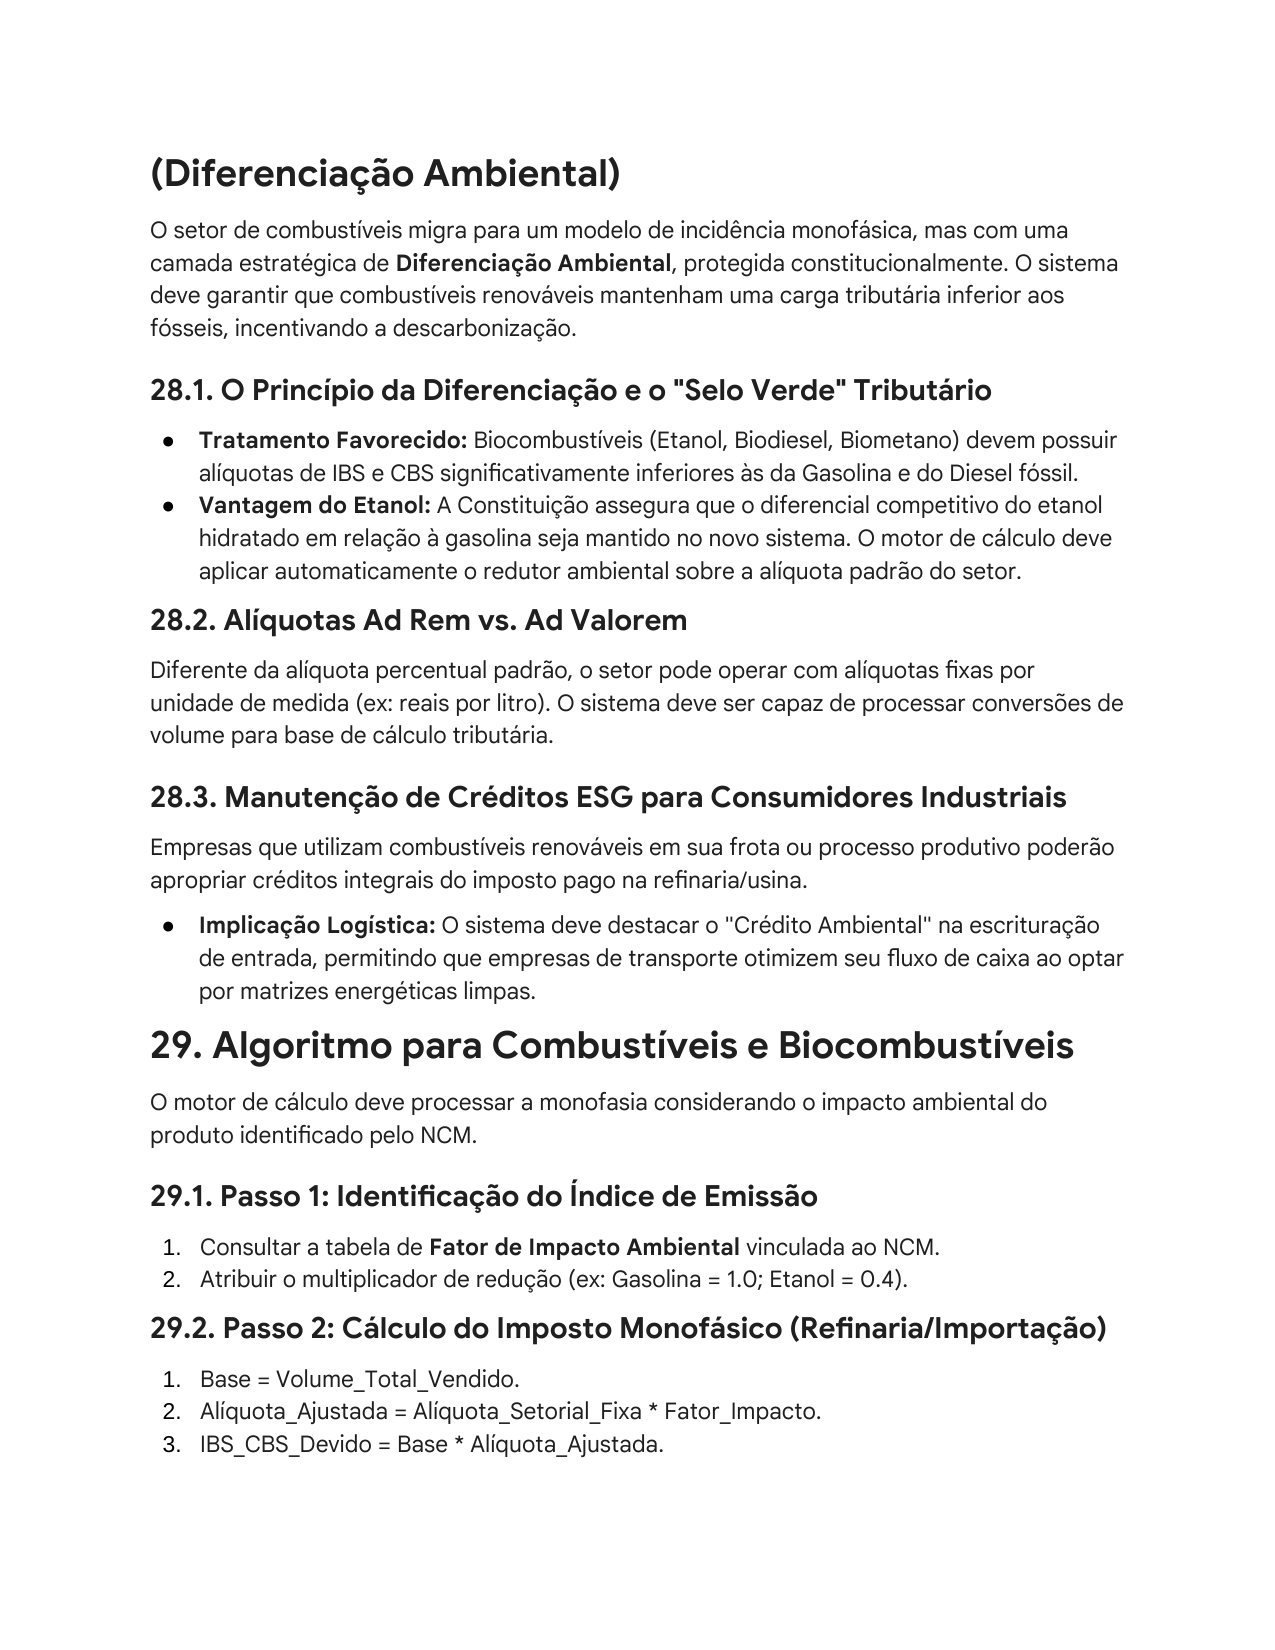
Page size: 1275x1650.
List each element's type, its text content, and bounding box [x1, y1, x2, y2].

list Atribuir o multiplicador de redução (ex: Gasolina = 1.0; Etanol = 0.4). [162, 1265, 1125, 1294]
list Base = Volume_Total_Vendido. [162, 1365, 1125, 1393]
list Implicação Logística: O sistema deve destacar o "Crédito Ambiental" na escrituração de entrada, permitindo que empresas de transporte otimizem seu fluxo de caixa ao optar por matrizes energéticas limpas. [161, 911, 1125, 1006]
list Vantagem do Etanol: A Constituição assegura que o diferencial competitivo do etanol hidratado em relação à gasolina seja mantido no novo sistema. O motor de cálculo deve aplicar automaticamente o redutor ambiental sobre a alíquota padrão do setor. [161, 491, 1125, 586]
text Empresas que utilizam combustíveis renováveis em sua frota ou processo produtivo poderão apropriar créditos integrais do imposto pago na refinaria/usina. [150, 833, 1125, 895]
subtitle 28.3. Manutenção de Créditos ESG para Consumidores Industriais [150, 779, 1125, 816]
list Consultar a tabela de Fator de Impacto Ambiental vinculada ao NCM. [162, 1233, 1125, 1261]
subtitle 28.2. Alíquotas Ad Rem vs. Ad Valorem [150, 602, 1125, 639]
subtitle 28.1. O Princípio da Diferenciação e o "Selo Verde" Tributário [150, 372, 1125, 408]
text O motor de cálculo deve processar a monofasia considerando o impacto ambiental do produto identificado pelo NCM. [150, 1088, 1125, 1149]
list IBS_CBS_Devido = Base * Alíquota_Ajustada. [162, 1430, 1125, 1459]
list Alíquota_Ajustada = Alíquota_Setorial_Fixa * Fator_Impacto. [162, 1397, 1125, 1426]
text O setor de combustíveis migra para um modelo de incidência monofásica, mas com uma camada estratégica de Diferenciação Ambiental, protegida constitucionalmente. O sistema deve garantir que combustíveis renováveis mantenham uma carga tributária inferior aos fósseis, incentivando a descarbonização. [150, 216, 1125, 343]
subtitle 29.1. Passo 1: Identificação do Índice de Emissão [150, 1178, 1125, 1215]
list Tratamento Favorecido: Biocombustíveis (Etanol, Biodiesel, Biometano) devem possuir alíquotas de IBS e CBS significativamente inferiores às da Gasolina e do Diesel fóssil. [161, 426, 1125, 487]
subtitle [150, 150, 1125, 197]
subtitle 29. Algoritmo para Combustíveis e Biocombustíveis [150, 1022, 1125, 1069]
text Diferente da alíquota percentual padrão, o setor pode operar com alíquotas fixas por unidade de medida (ex: reais por litro). O sistema deve ser capaz de processar conversões de volume para base de cálculo tributária. [150, 656, 1125, 750]
subtitle 29.2. Passo 2: Cálculo do Imposto Monofásico (Refinaria/Importação) [150, 1311, 1125, 1347]
